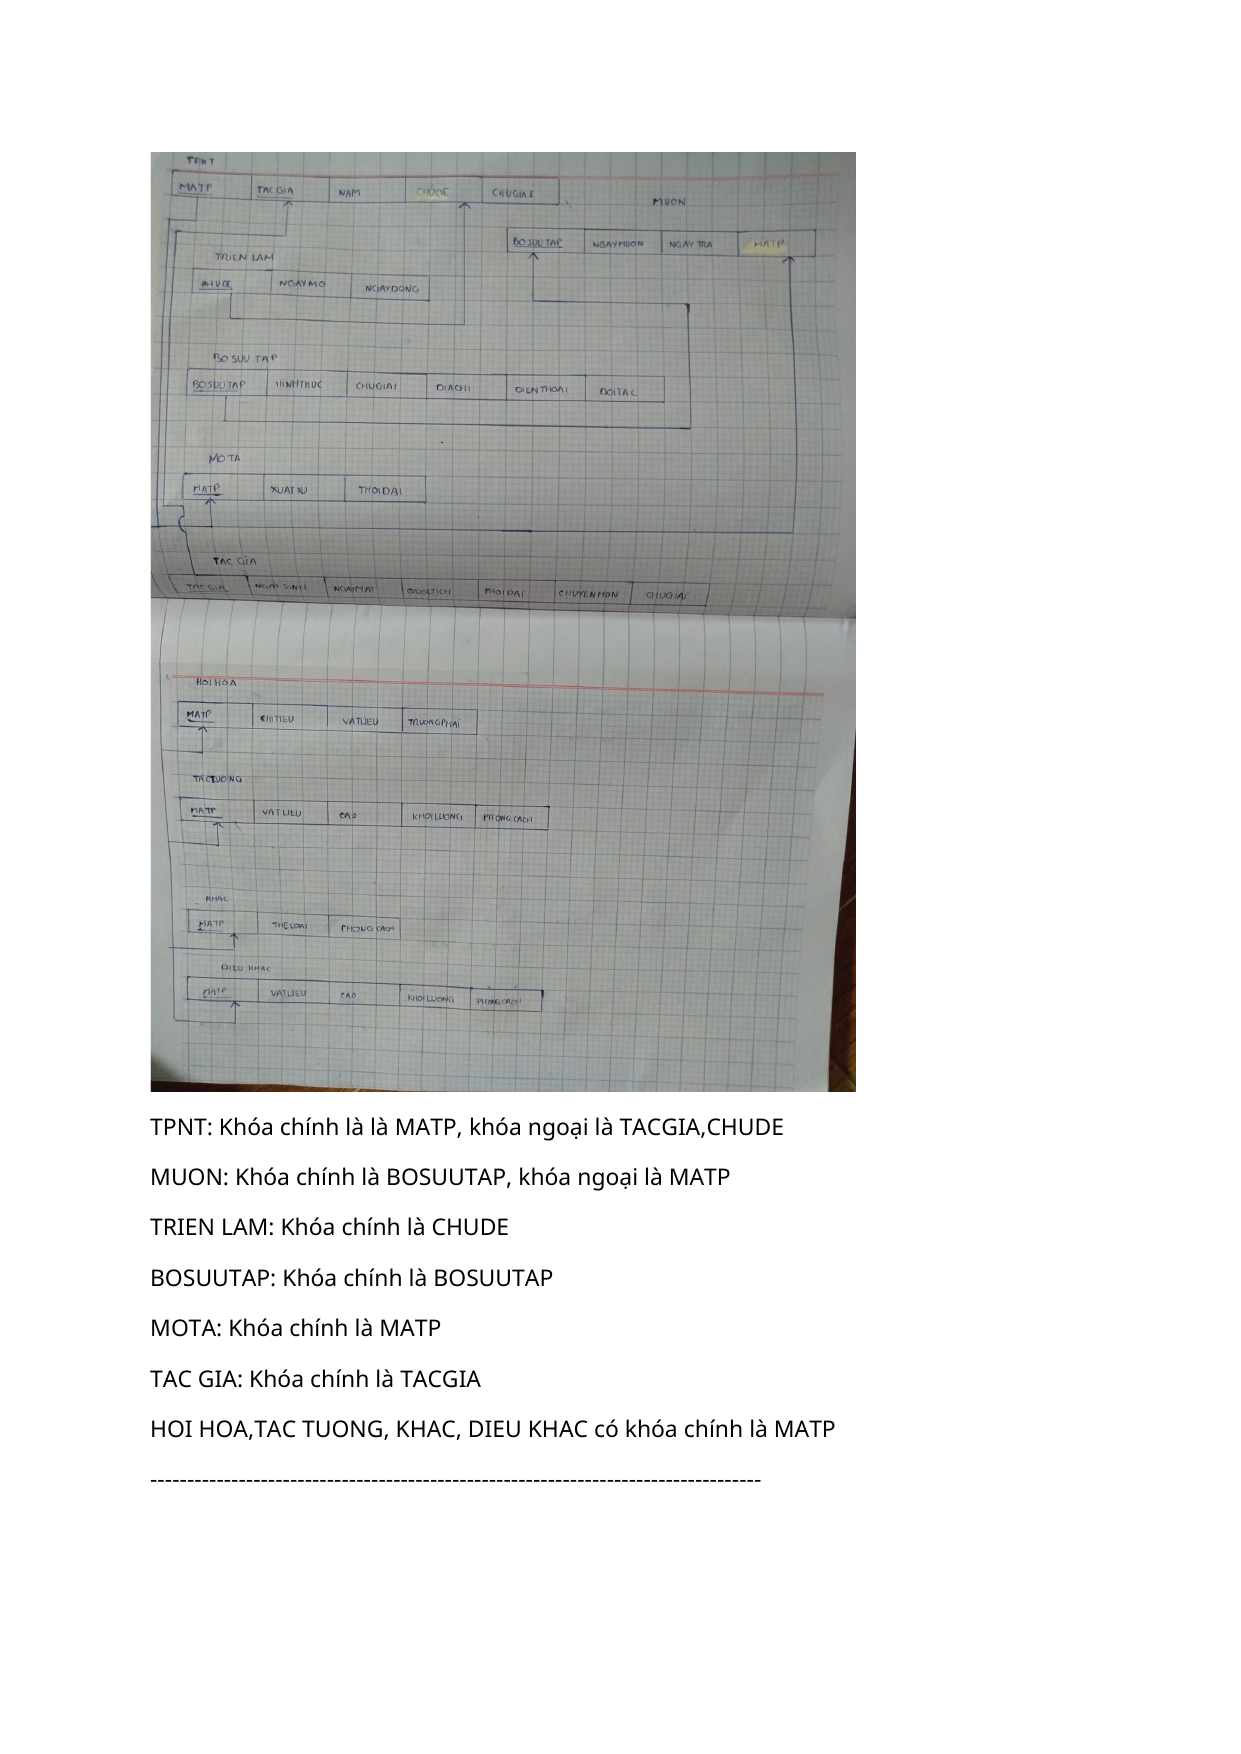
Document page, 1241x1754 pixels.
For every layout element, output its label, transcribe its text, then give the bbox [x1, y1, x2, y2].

text TPNT: Khóa chính là là MATP, khóa ngoại là TACGIA,CHUDE [150, 1110, 1090, 1142]
text TAC GIA: Khóa chính là TACGIA [150, 1362, 1090, 1394]
text BOSUUTAP: Khóa chính là BOSUUTAP [150, 1262, 1090, 1293]
picture [151, 153, 856, 1091]
text MUON: Khóa chính là BOSUUTAP, khóa ngoại là MATP [150, 1161, 1090, 1192]
text TRIEN LAM: Khóa chính là CHUDE [150, 1211, 1090, 1242]
text MOTA: Khóa chính là MATP [150, 1312, 1090, 1343]
text ----------------------------------------------------------------------------------- [150, 1463, 1090, 1494]
text HOI HOA,TAC TUONG, KHAC, DIEU KHAC có khóa chính là MATP [150, 1413, 1090, 1444]
